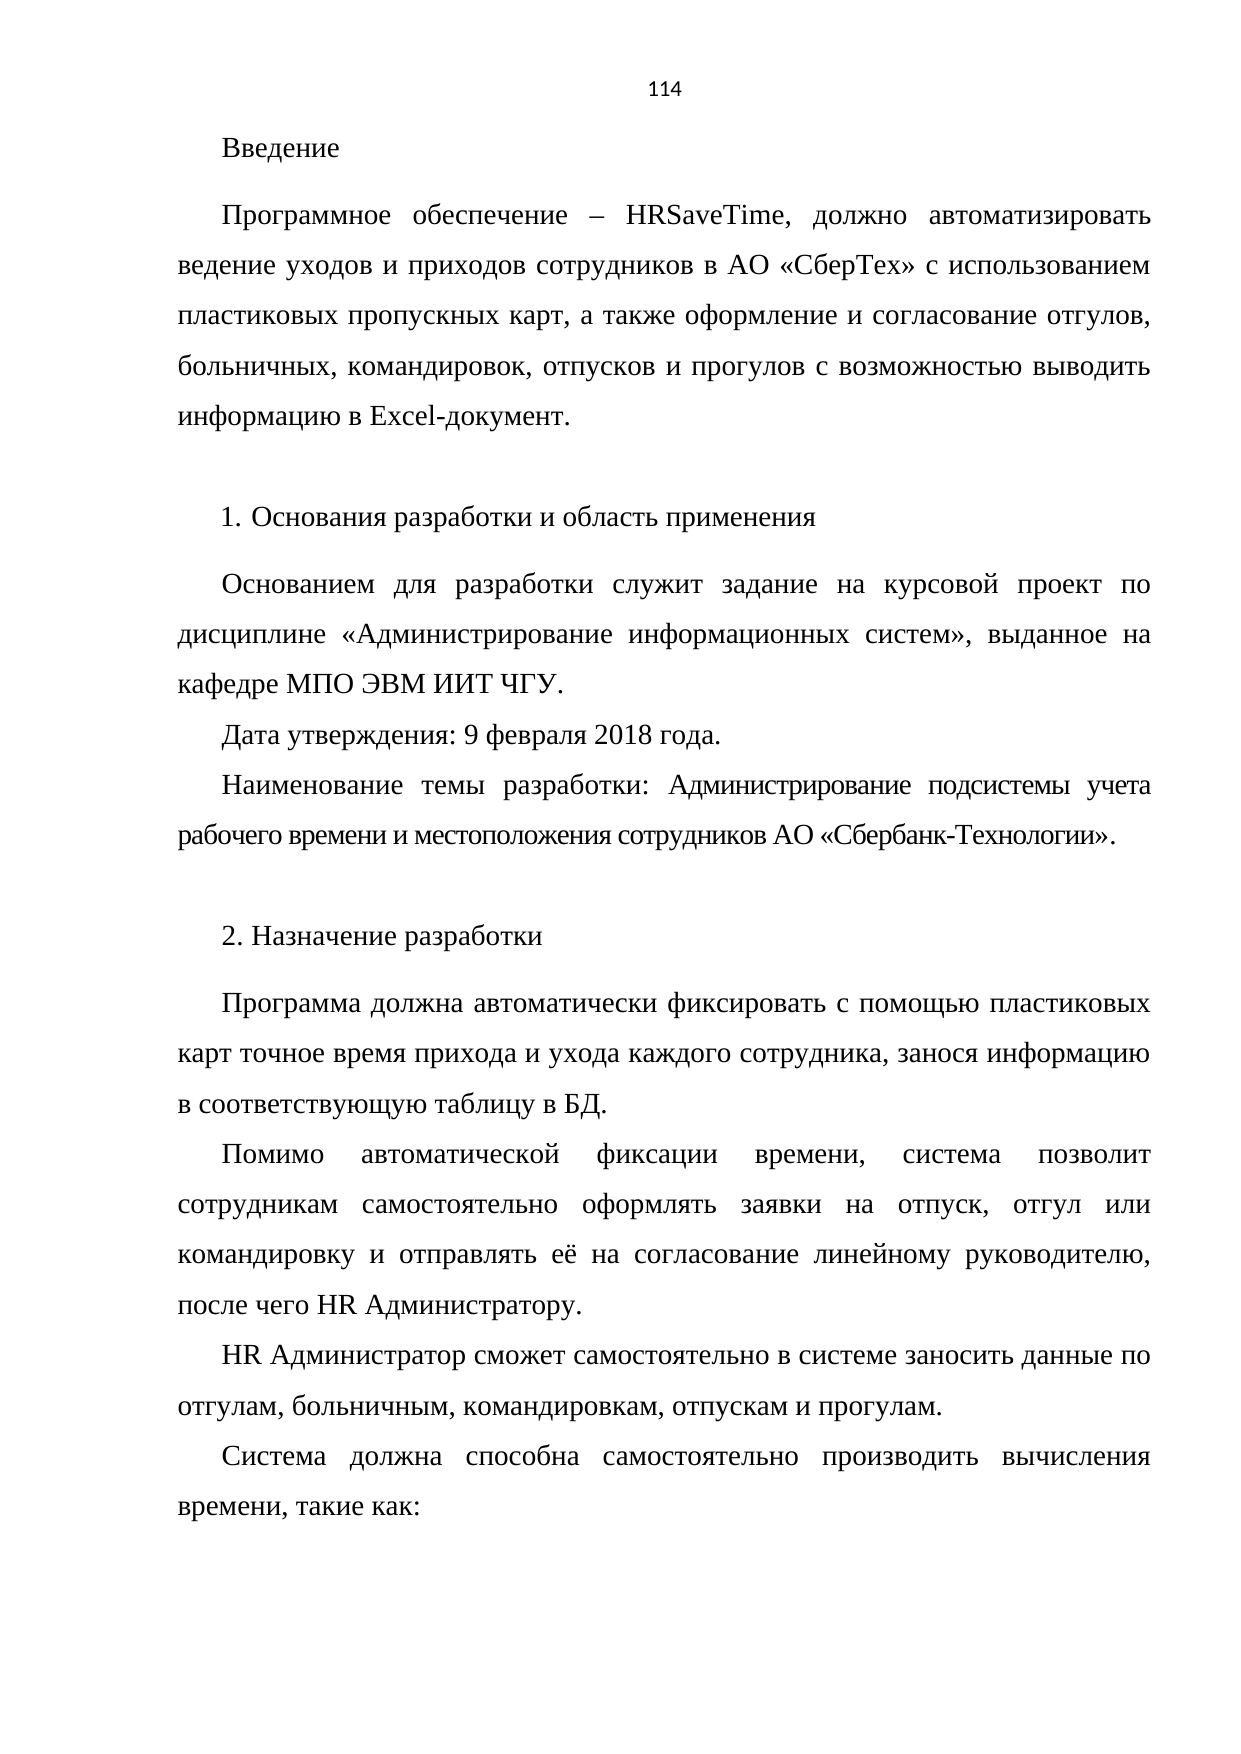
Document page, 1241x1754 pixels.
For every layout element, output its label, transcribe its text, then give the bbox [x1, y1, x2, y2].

list Основания разработки и область применения [177, 499, 1152, 532]
text Программа должна автоматически фиксировать с помощью пластиковых карт точное время прихода и ухода каждого сотрудника, занося информацию в соответствующую таблицу в БД. [177, 985, 1152, 1119]
text HR Администратор сможет самостоятельно в системе заносить данные по отгулам, больничным, командировкам, отпускам и прогулам. [177, 1337, 1152, 1421]
text Наименование темы разработки: Администрирование подсистемы учета рабочего времени и местоположения сотрудников АО «Сбербанк-Технологии». [177, 767, 1152, 851]
list Назначение разработки [177, 918, 1152, 952]
text Основанием для разработки служит задание на курсовой проект по дисциплине «Администрирование информационных систем», выданное на кафедре МПО ЭВМ ИИТ ЧГУ. [177, 566, 1152, 700]
text Программное обеспечение – HRSaveTime, должно автоматизировать ведение уходов и приходов сотрудников в АО «СберТех» с использованием пластиковых пропускных карт, а также оформление и согласование отгулов, больничных, командировок, отпусков и прогулов с возможностью выводить информацию в Excel-документ. [177, 197, 1152, 432]
text Помимо автоматической фиксации времени, система позволит сотрудникам самостоятельно оформлять заявки на отпуск, отгул или командировку и отправлять её на согласование линейному руководителю, после чего HR Администратору. [177, 1136, 1152, 1321]
text Введение [177, 130, 1152, 163]
text Система должна способна самостоятельно производить вычисления времени, такие как: [177, 1438, 1152, 1522]
text Дата утверждения: 9 февраля 2018 года. [177, 717, 1152, 750]
